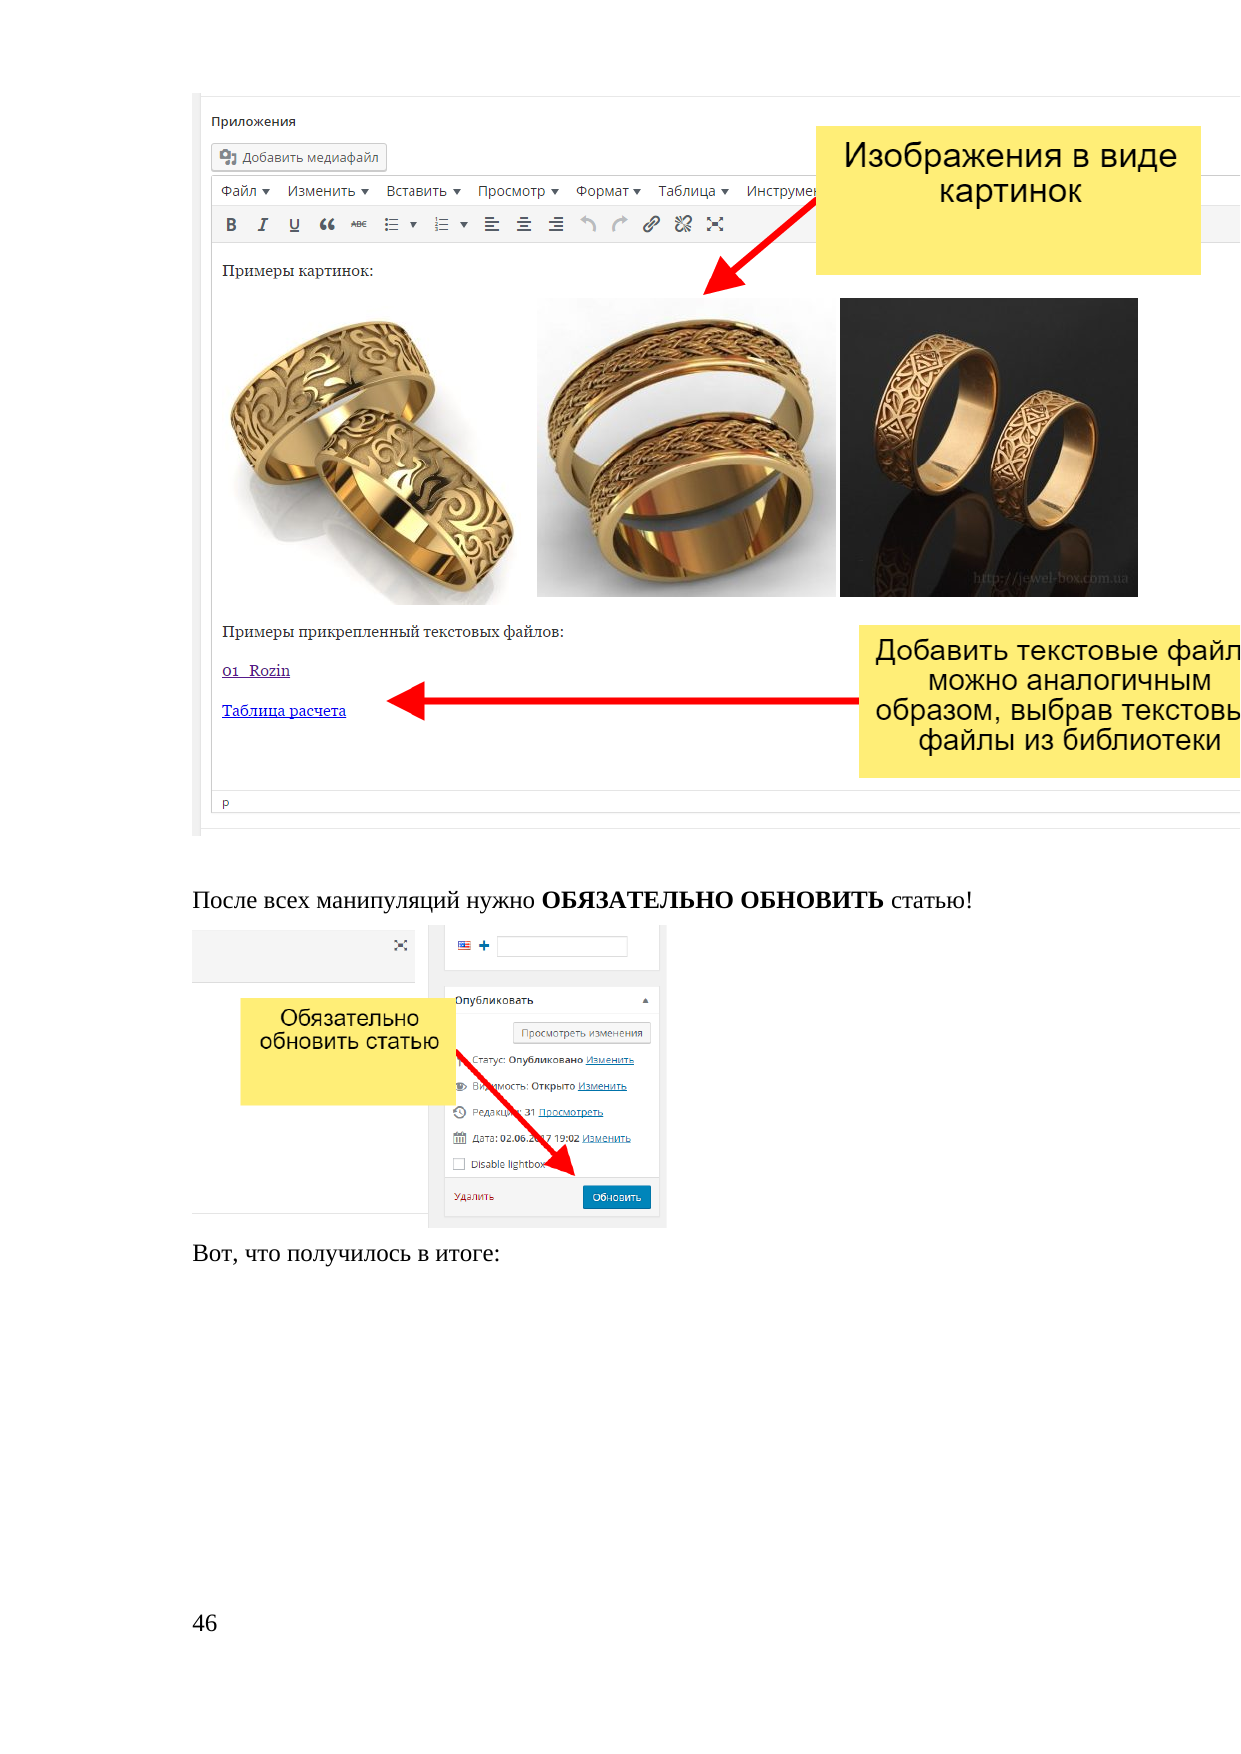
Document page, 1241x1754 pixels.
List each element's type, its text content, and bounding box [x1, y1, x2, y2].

text После всех манипуляций нужно ОБЯЗАТЕЛЬНО ОБНОВИТЬ статью! [118, 886, 1152, 914]
picture [192, 93, 1241, 836]
picture [192, 925, 667, 1228]
text Вот, что получилось в итоге: [118, 1238, 1152, 1267]
